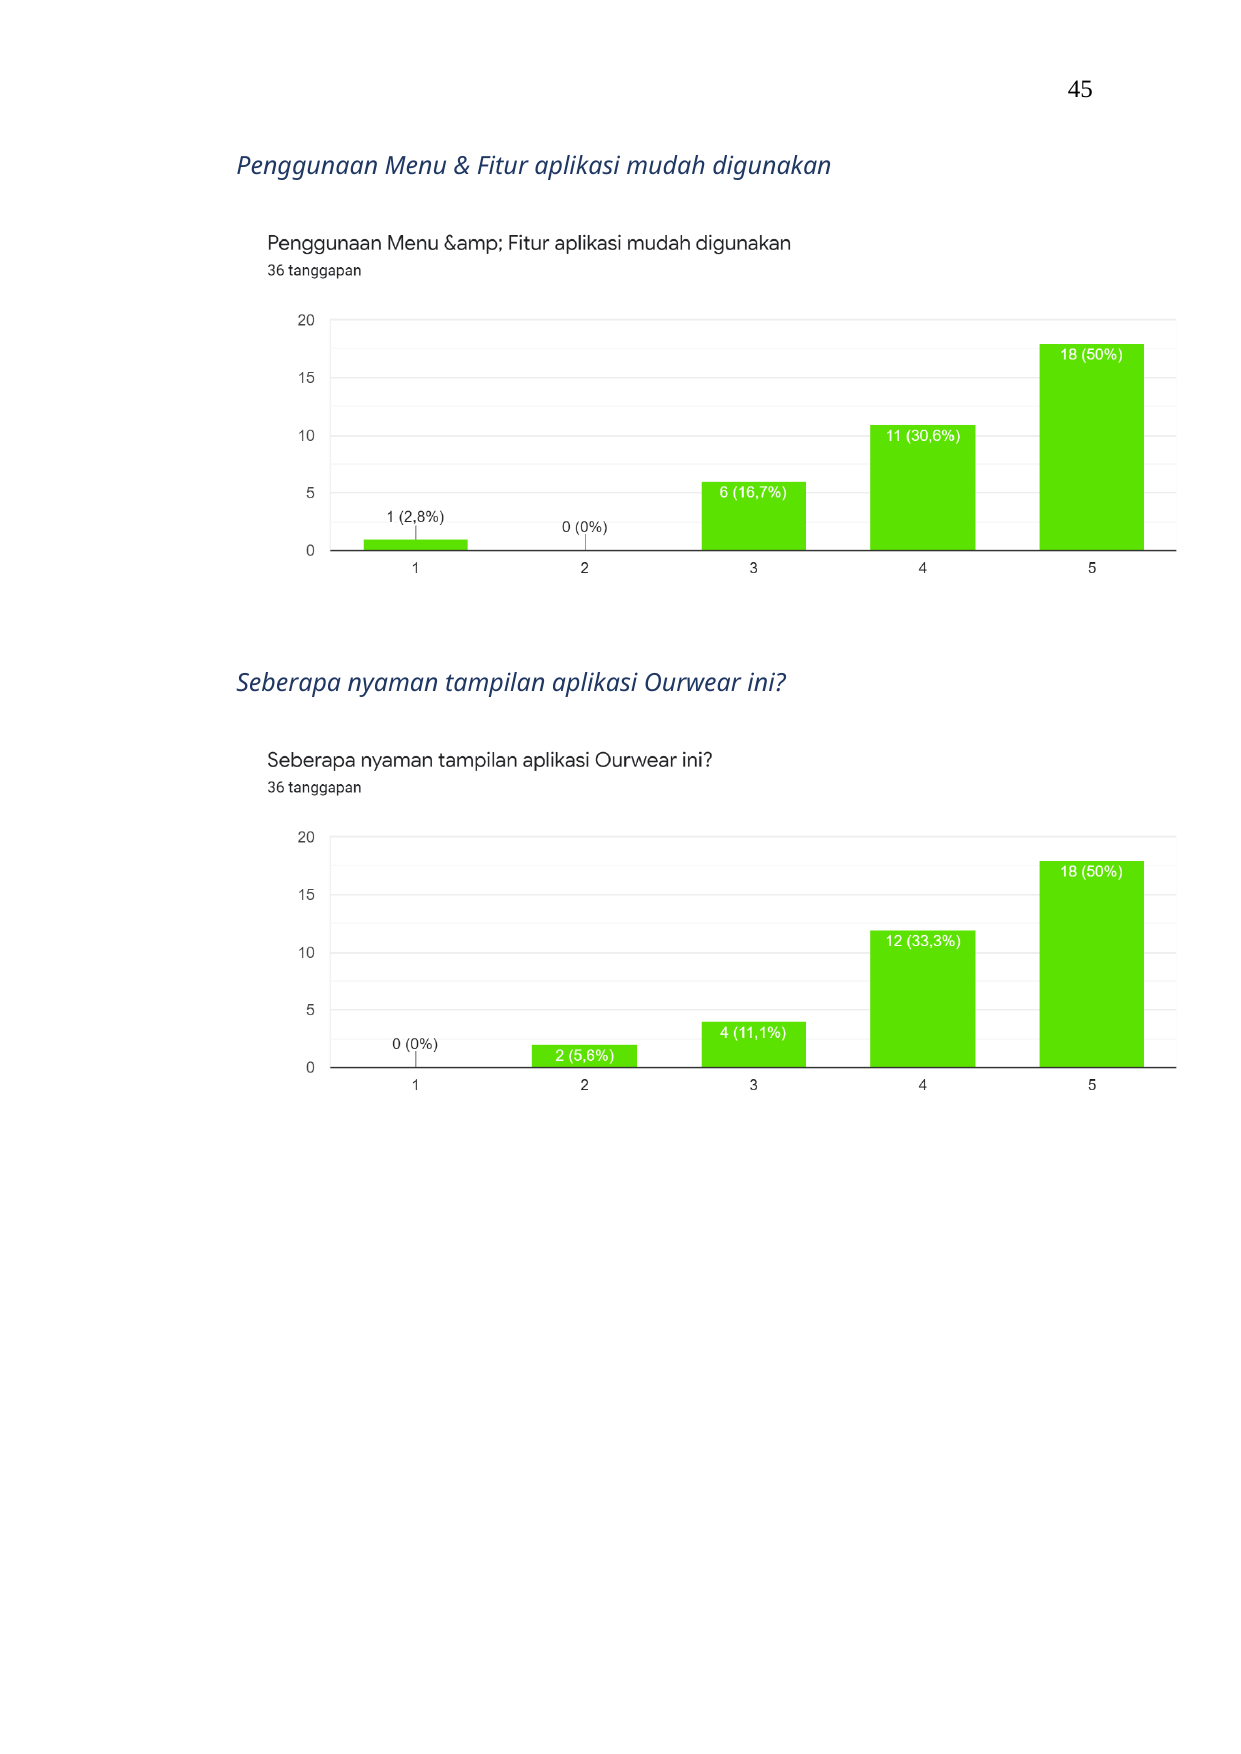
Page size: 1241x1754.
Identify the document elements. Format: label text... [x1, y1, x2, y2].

picture [236, 198, 1177, 646]
picture [236, 715, 1177, 1163]
subtitle Seberapa nyaman tampilan aplikasi Ourwear ini? [236, 664, 1092, 698]
subtitle Penggunaan Menu & Fitur aplikasi mudah digunakan [236, 148, 1092, 182]
